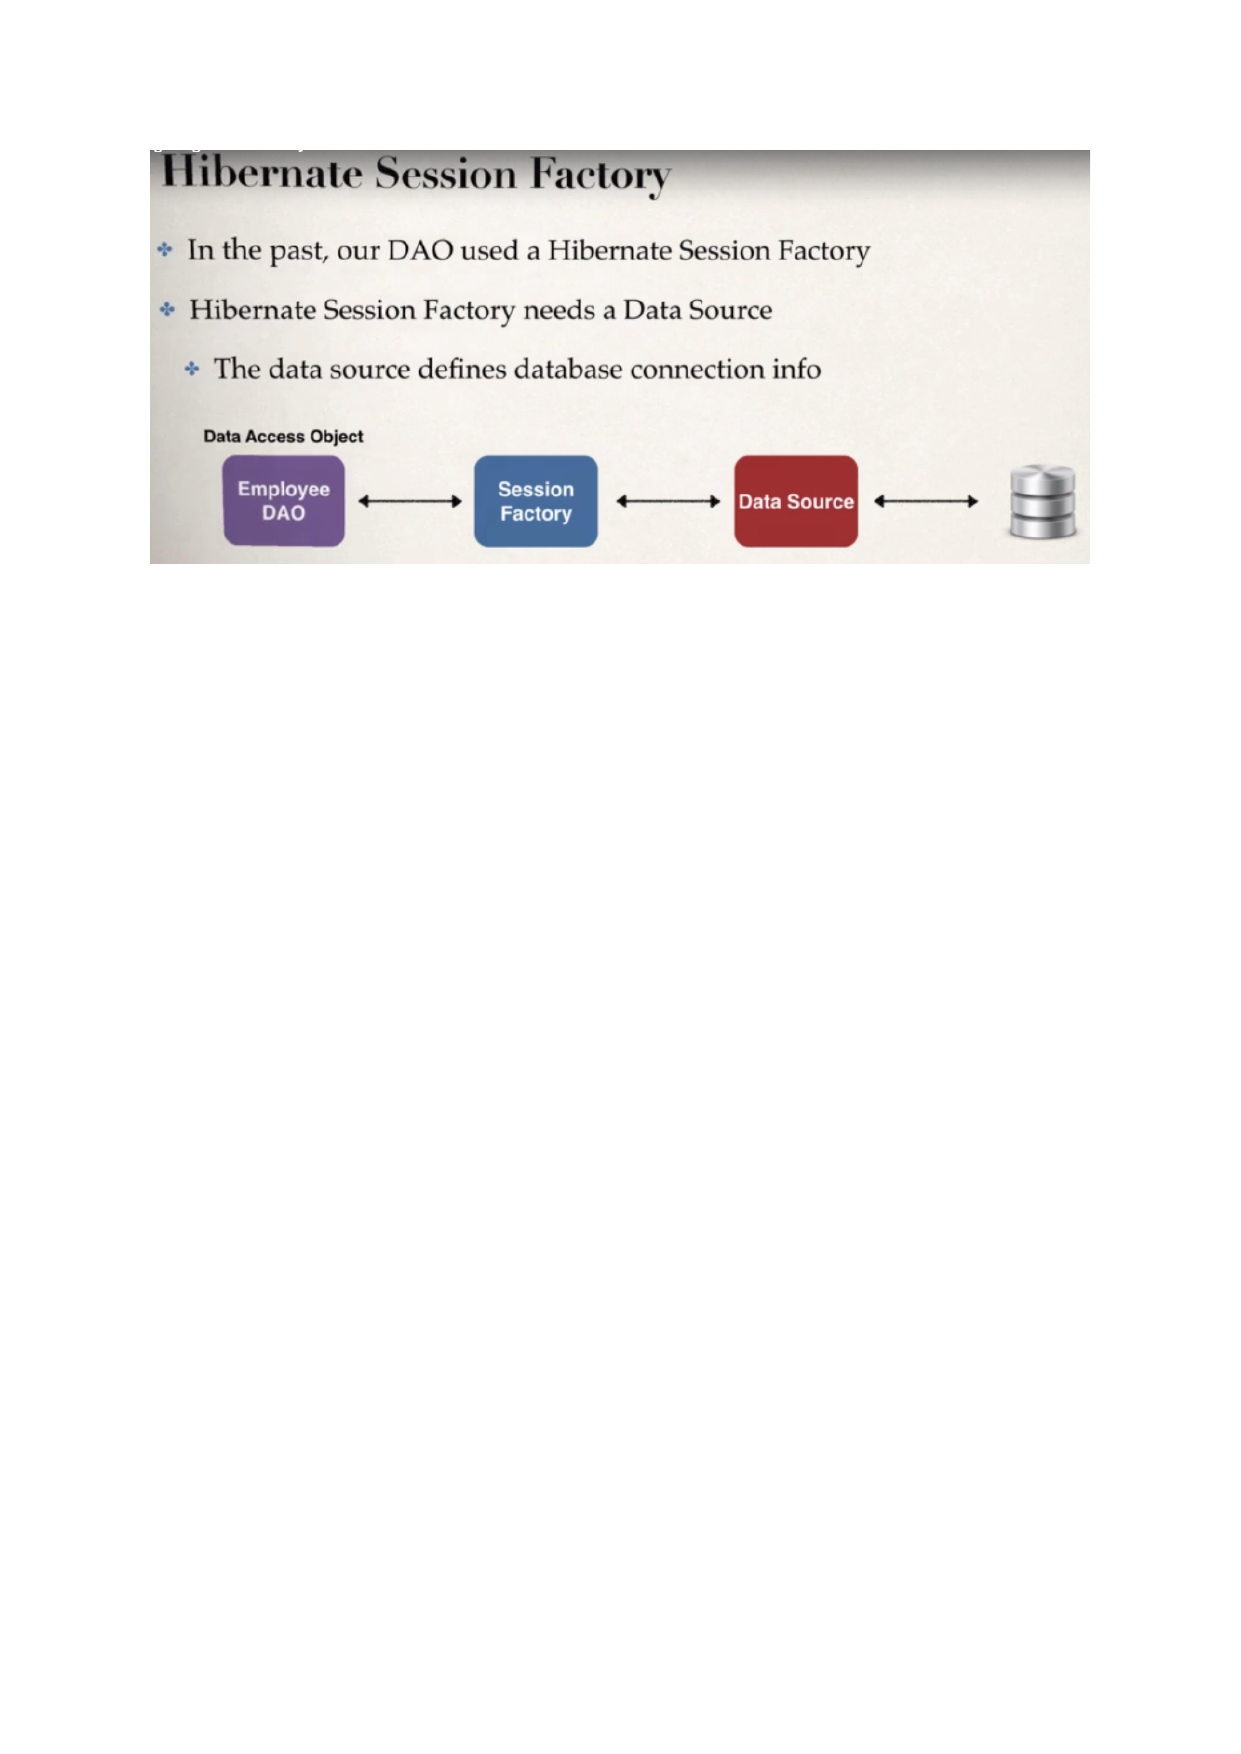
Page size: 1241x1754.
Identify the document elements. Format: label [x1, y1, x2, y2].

picture [150, 150, 1091, 564]
